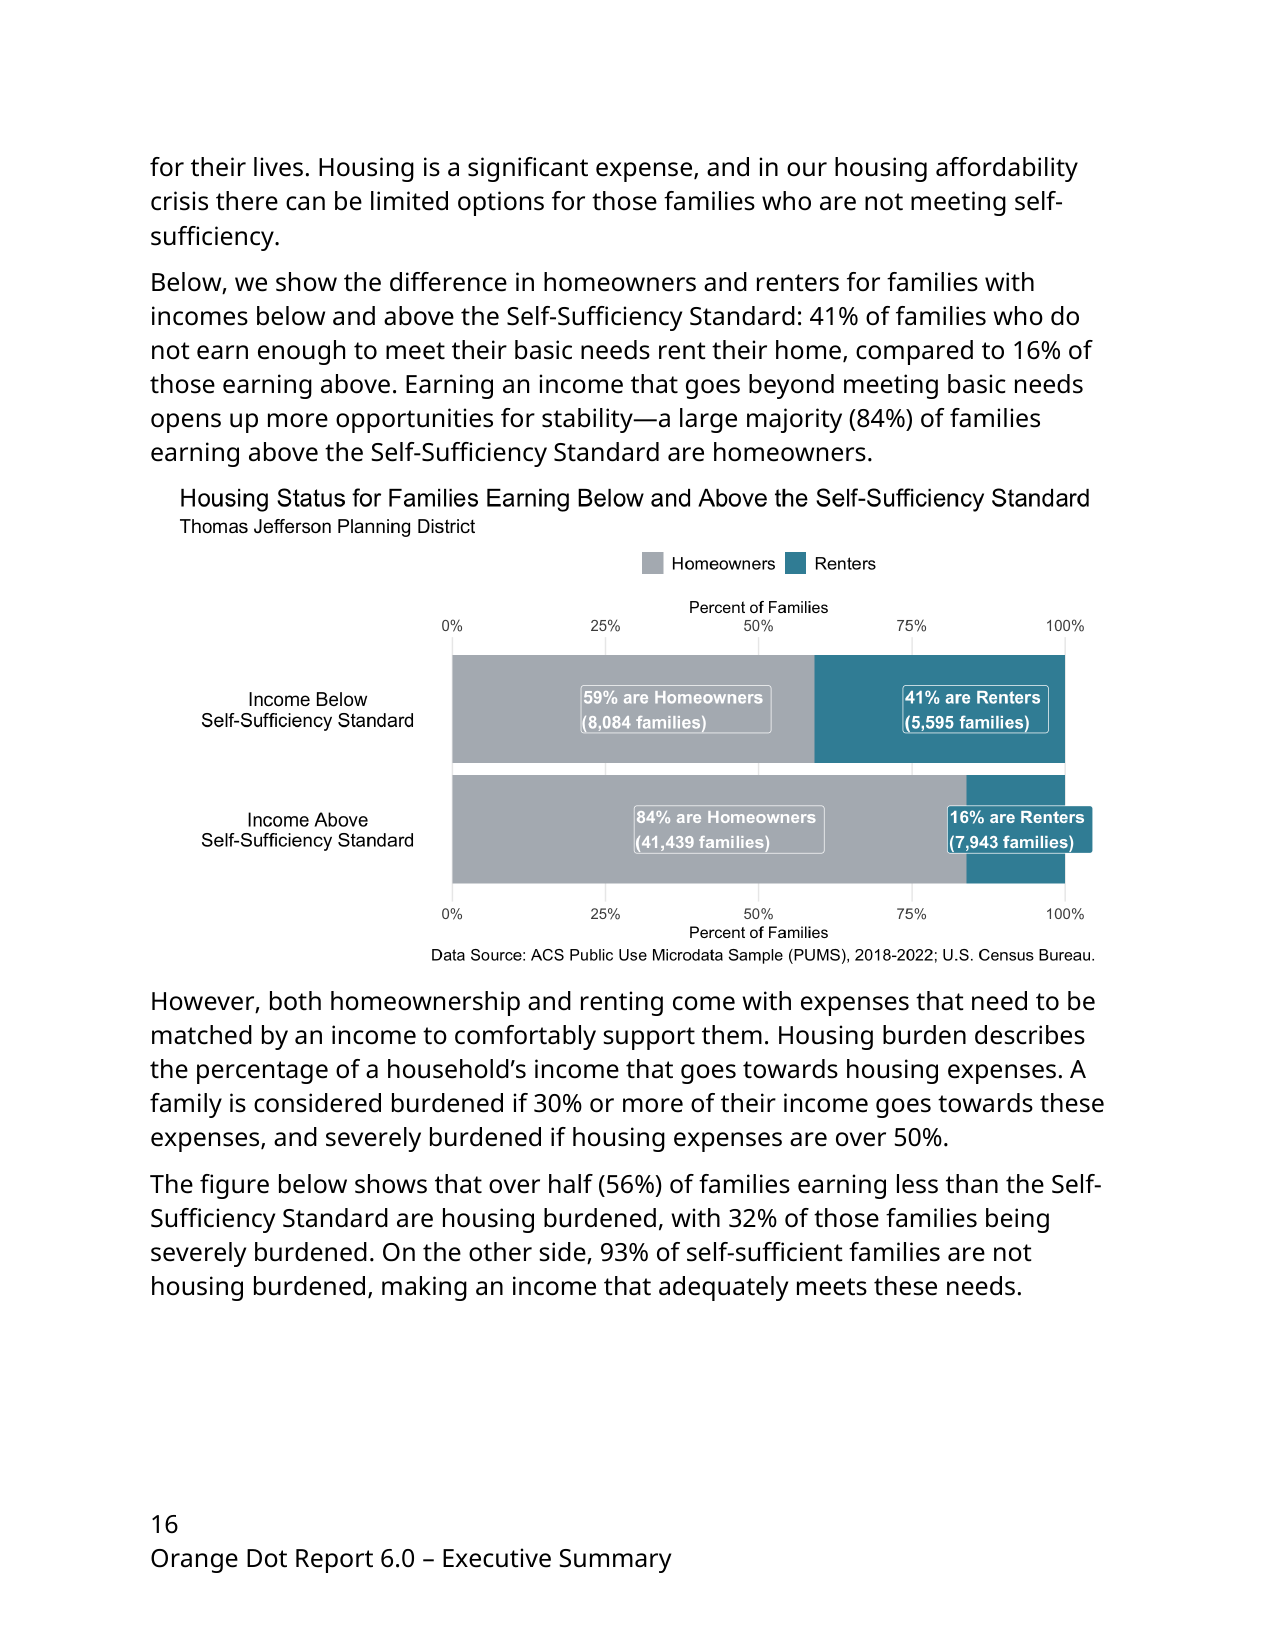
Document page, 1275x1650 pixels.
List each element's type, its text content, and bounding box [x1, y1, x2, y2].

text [150, 150, 1125, 252]
picture [172, 481, 1103, 971]
text However, both homeownership and renting come with expenses that need to be matched by an income to comfortably support them. Housing burden describes the percentage of a household’s income that goes towards housing expenses. A family is considered burdened if 30% or more of their income goes towards these expenses, and severely burdened if housing expenses are over 50%. [150, 983, 1125, 1154]
text Below, we show the difference in homeowners and renters for families with incomes below and above the Self-Sufficiency Standard: 41% of families who do not earn enough to meet their basic needs rent their home, compared to 16% of those earning above. Earning an income that goes beyond meeting basic needs opens up more opportunities for stability—a large majority (84%) of families earning above the Self-Sufficiency Standard are homeowners. [150, 265, 1125, 469]
text The figure below shows that over half (56%) of families earning less than the Self-Sufficiency Standard are housing burdened, with 32% of those families being severely burdened. On the other side, 93% of self-sufficient families are not housing burdened, making an income that adequately meets these needs. [150, 1166, 1125, 1303]
